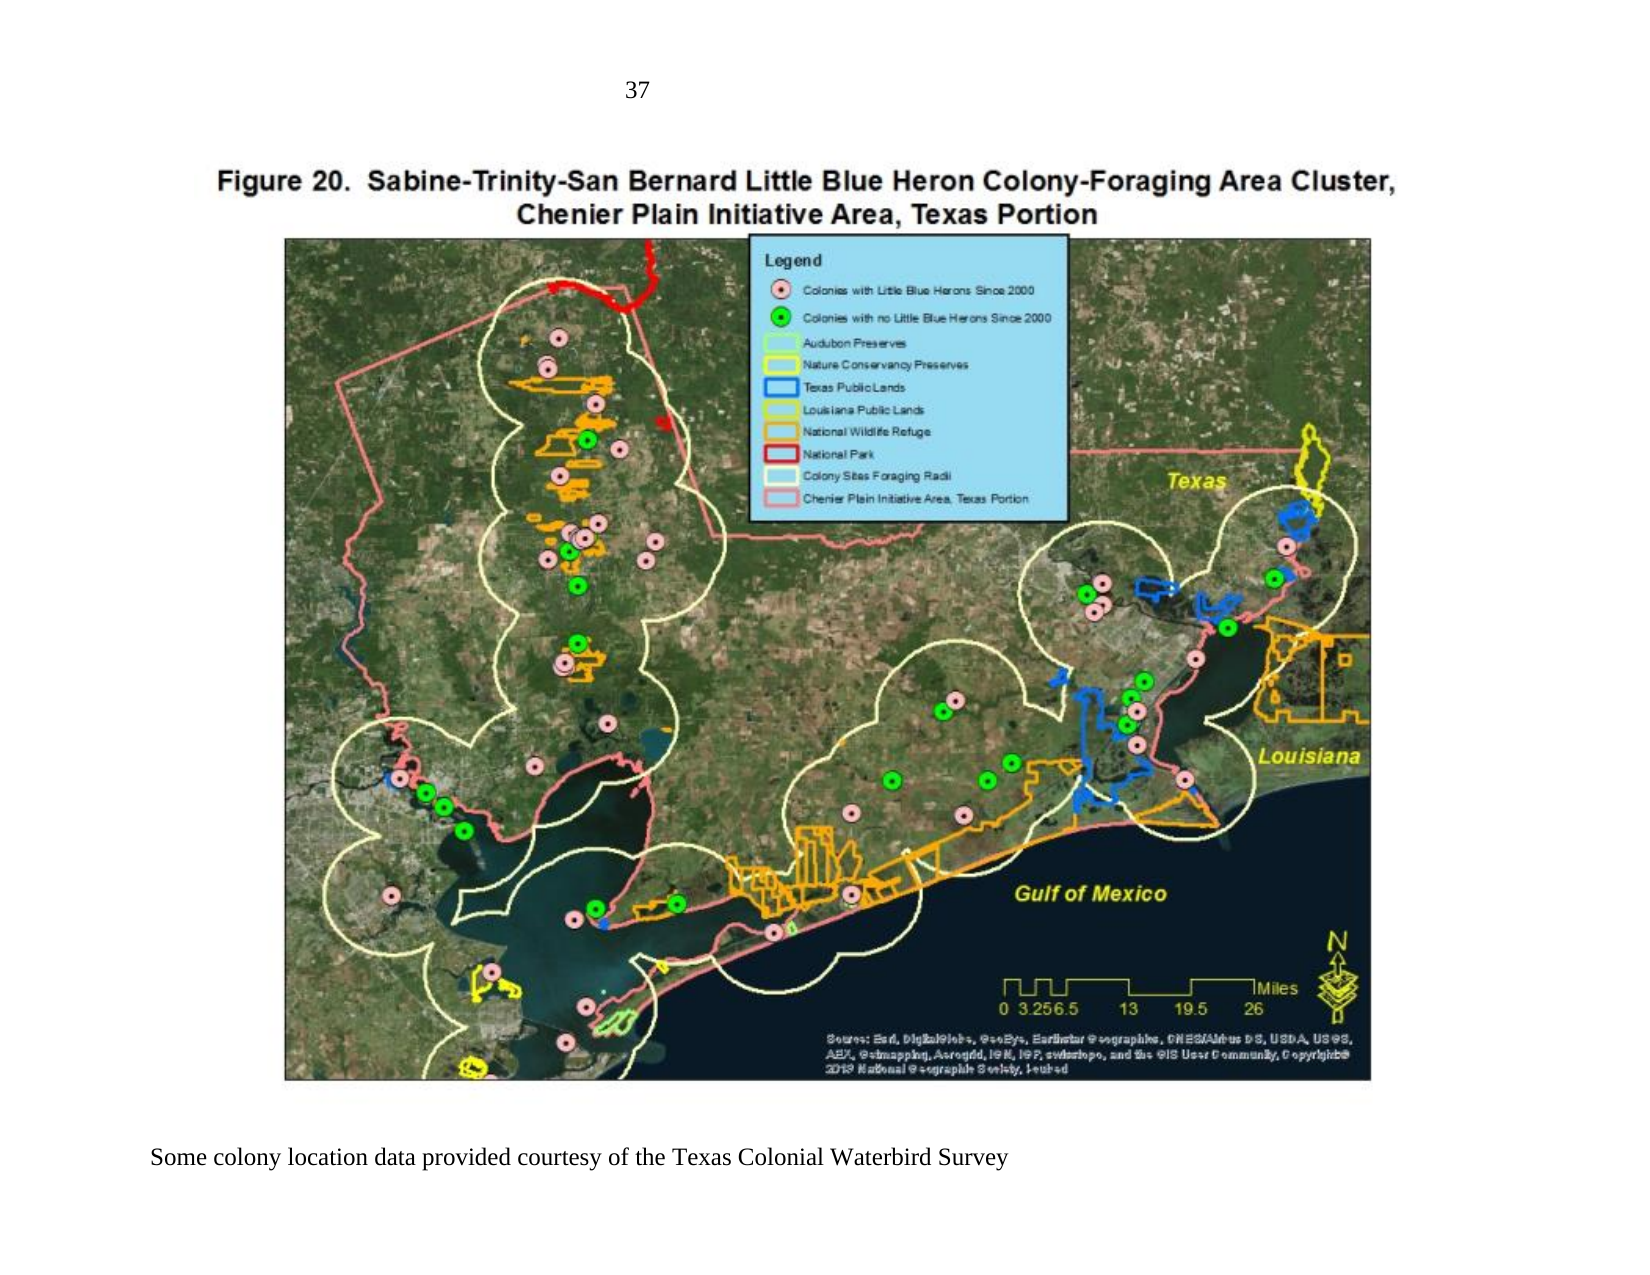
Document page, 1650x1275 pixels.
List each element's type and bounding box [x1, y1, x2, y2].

picture [194, 150, 1456, 1125]
